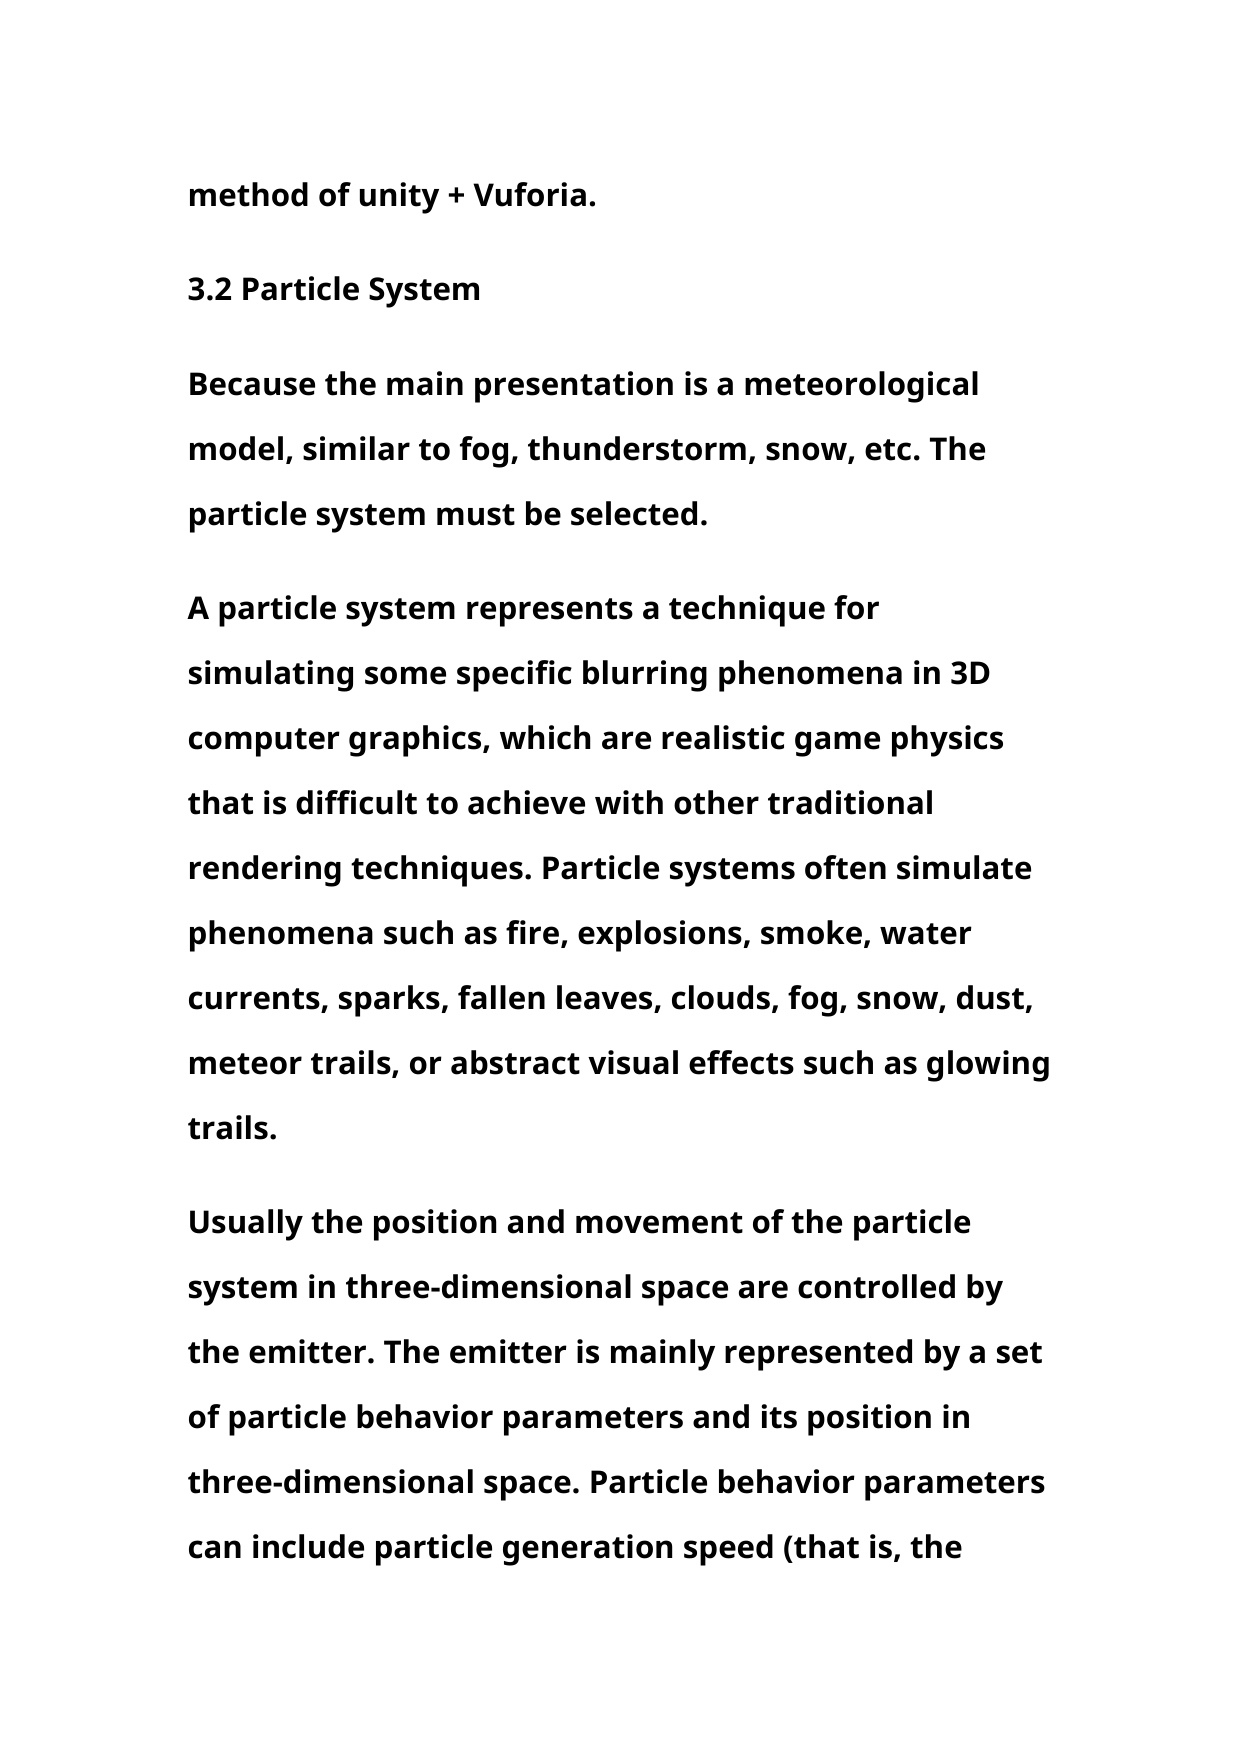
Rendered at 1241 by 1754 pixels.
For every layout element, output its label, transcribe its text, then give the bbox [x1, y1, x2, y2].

subtitle Because the main presentation is a meteorological model, similar to fog, thunderstorm, snow, etc. The particle system must be selected. [187, 350, 1053, 545]
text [187, 162, 1053, 227]
subtitle A particle system represents a technique for simulating some specific blurring phenomena in 3D computer graphics, which are realistic game physics that is difficult to achieve with other traditional rendering techniques. Particle systems often simulate phenomena such as fire, explosions, smoke, water currents, sparks, fallen leaves, clouds, fog, snow, dust, meteor trails, or abstract visual effects such as glowing trails. [187, 574, 1053, 1159]
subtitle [187, 1189, 1053, 1579]
subtitle 3.2 Particle System [187, 256, 1053, 321]
